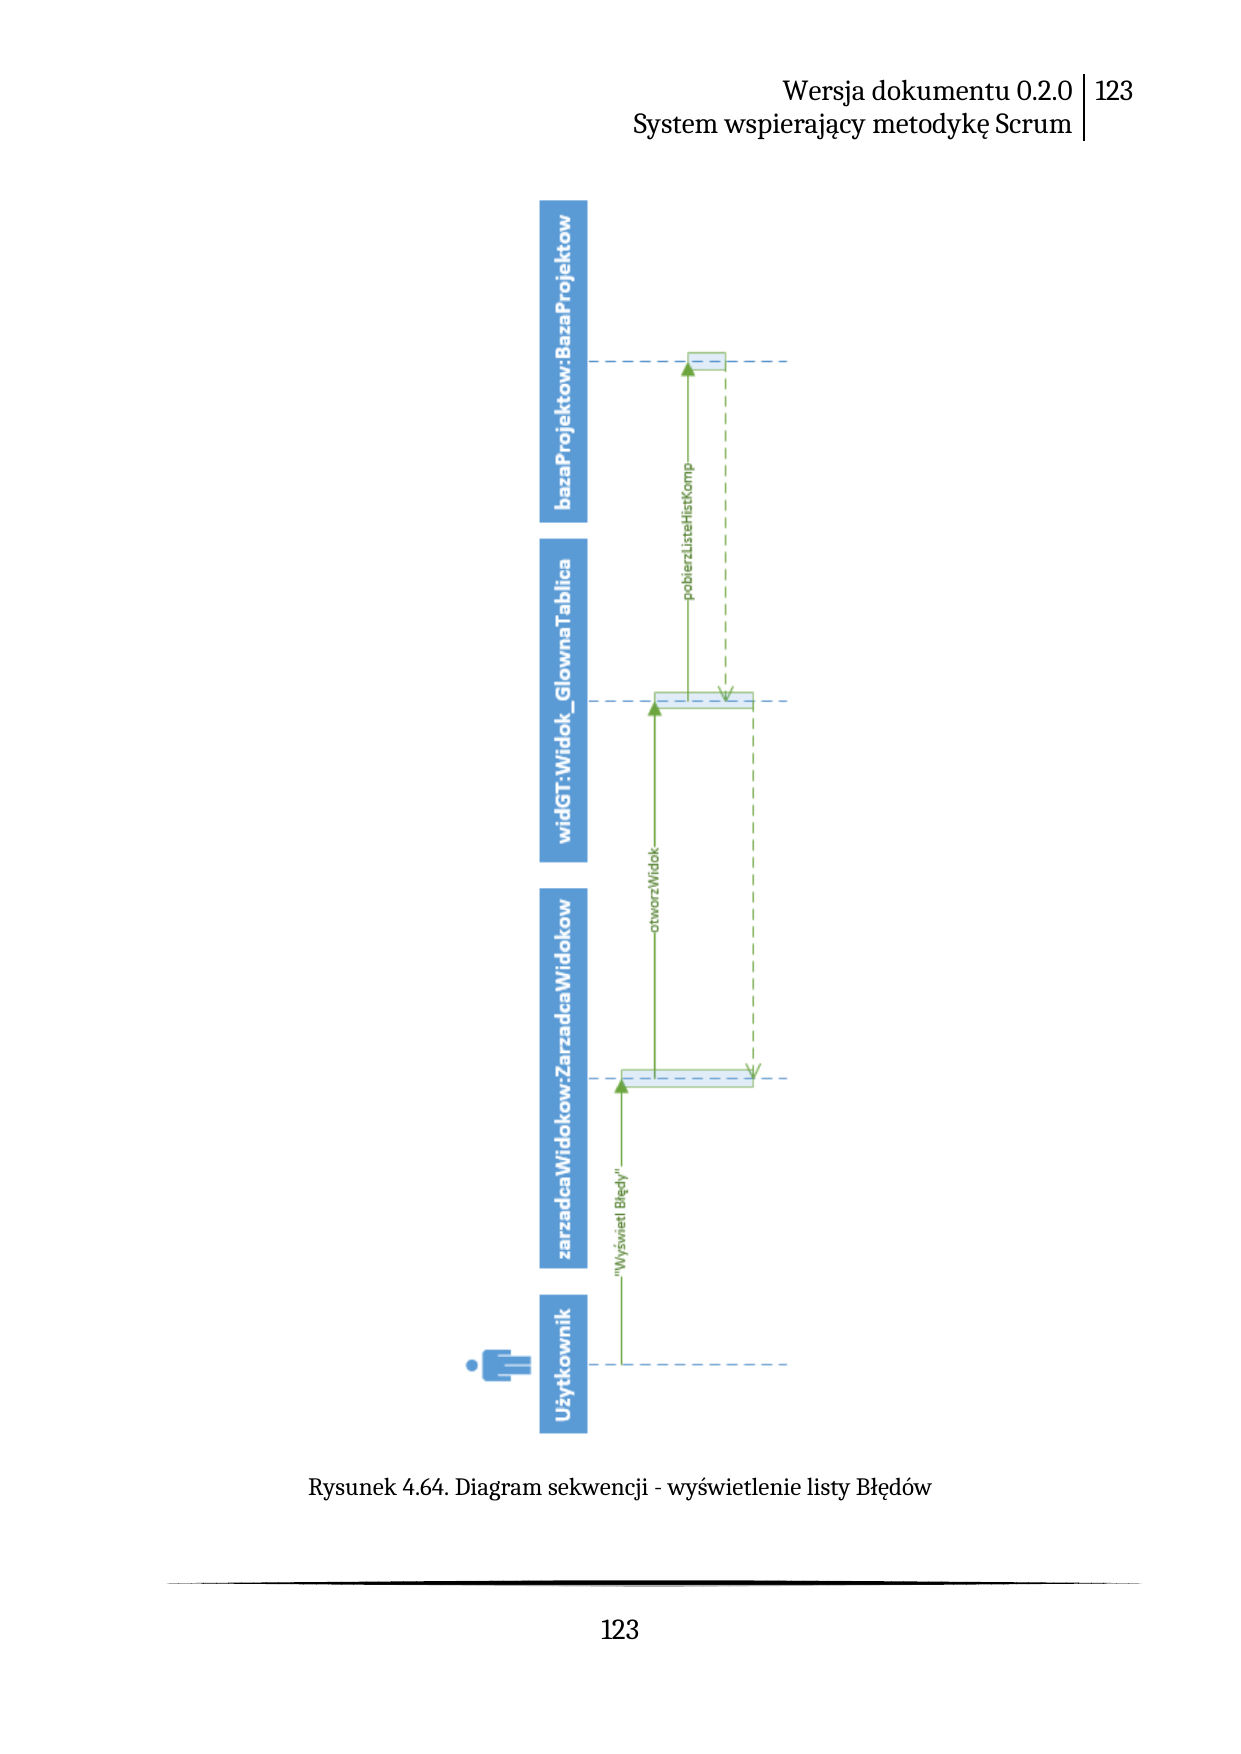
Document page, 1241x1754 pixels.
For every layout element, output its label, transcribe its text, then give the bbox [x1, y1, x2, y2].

text Rysunek 4.64. Diagram sekwencji - wyświetlenie listy Błędów [148, 1473, 1093, 1502]
picture [166, 1579, 1142, 1587]
picture [456, 177, 817, 1446]
